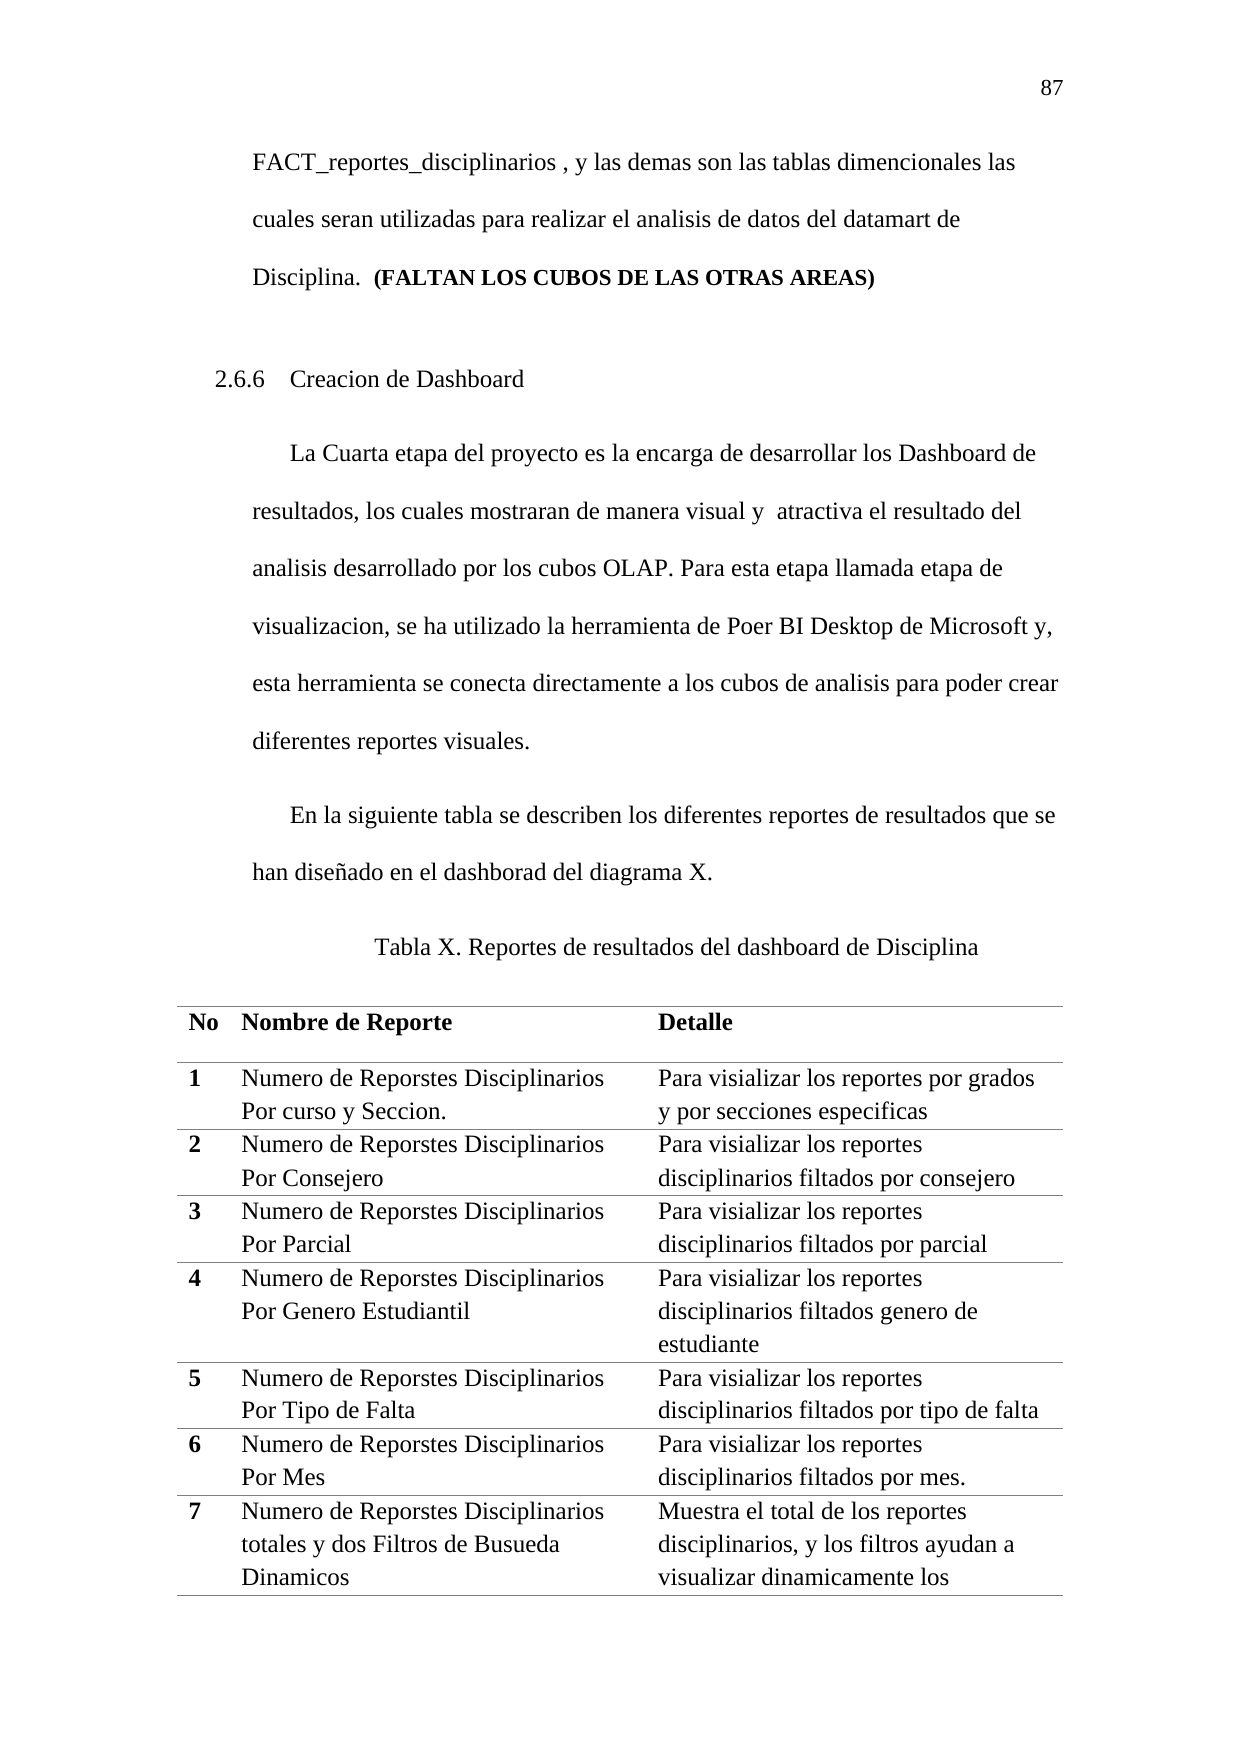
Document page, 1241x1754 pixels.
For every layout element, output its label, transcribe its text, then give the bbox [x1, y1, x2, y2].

text La Cuarta etapa del proyecto es la encarga de desarrollar los Dashboard de resultados, los cuales mostraran de manera visual y atractiva el resultado del analisis desarrollado por los cubos OLAP. Para esta etapa llamada etapa de visualizacion, se ha utilizado la herramienta de Poer BI Desktop de Microsoft y, esta herramienta se conecta directamente a los cubos de analisis para poder crear diferentes reportes visuales. [252, 438, 1063, 754]
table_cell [647, 1496, 1063, 1594]
table_cell Numero de Reporstes Disciplinarios Por Parcial [230, 1196, 647, 1262]
table_cell 7 [177, 1496, 230, 1594]
table_cell Para visializar los reportes disciplinarios filtados por parcial [647, 1196, 1063, 1262]
table_cell Numero de Reporstes Disciplinarios Por Genero Estudiantil [230, 1263, 647, 1362]
table_header No [177, 1007, 230, 1062]
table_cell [230, 1496, 647, 1594]
text En la siguiente tabla se describen los diferentes reportes de resultados que se han diseñado en el dashborad del diagrama X. [252, 800, 1063, 886]
table_cell 5 [177, 1363, 230, 1428]
table_cell 4 [177, 1263, 230, 1362]
table_cell Para visializar los reportes disciplinarios filtados por tipo de falta [647, 1363, 1063, 1428]
table_cell Numero de Reporstes Disciplinarios Por Consejero [230, 1130, 647, 1195]
table_cell Para visializar los reportes disciplinarios filtados por consejero [647, 1130, 1063, 1195]
table_cell Para visializar los reportes disciplinarios filtados genero de estudiante [647, 1263, 1063, 1362]
table_cell Para visializar los reportes disciplinarios filtados por mes. [647, 1429, 1063, 1495]
table_cell Numero de Reporstes Disciplinarios Por Tipo de Falta [230, 1363, 647, 1428]
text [252, 147, 1063, 291]
table_cell 1 [177, 1063, 230, 1128]
table_cell Numero de Reporstes Disciplinarios Por Mes [230, 1429, 647, 1495]
table_cell Numero de Reporstes Disciplinarios Por curso y Seccion. [230, 1063, 647, 1128]
table_cell 6 [177, 1429, 230, 1495]
table_cell 2 [177, 1130, 230, 1195]
table_cell Para visializar los reportes por grados y por secciones especificas [647, 1063, 1063, 1128]
table_header Detalle [647, 1007, 1063, 1062]
list Creacion de Dashboard [214, 364, 1063, 393]
table_header Nombre de Reporte [230, 1007, 647, 1062]
table_cell 3 [177, 1196, 230, 1262]
text Tabla X. Reportes de resultados del dashboard de Disciplina [252, 932, 1063, 960]
